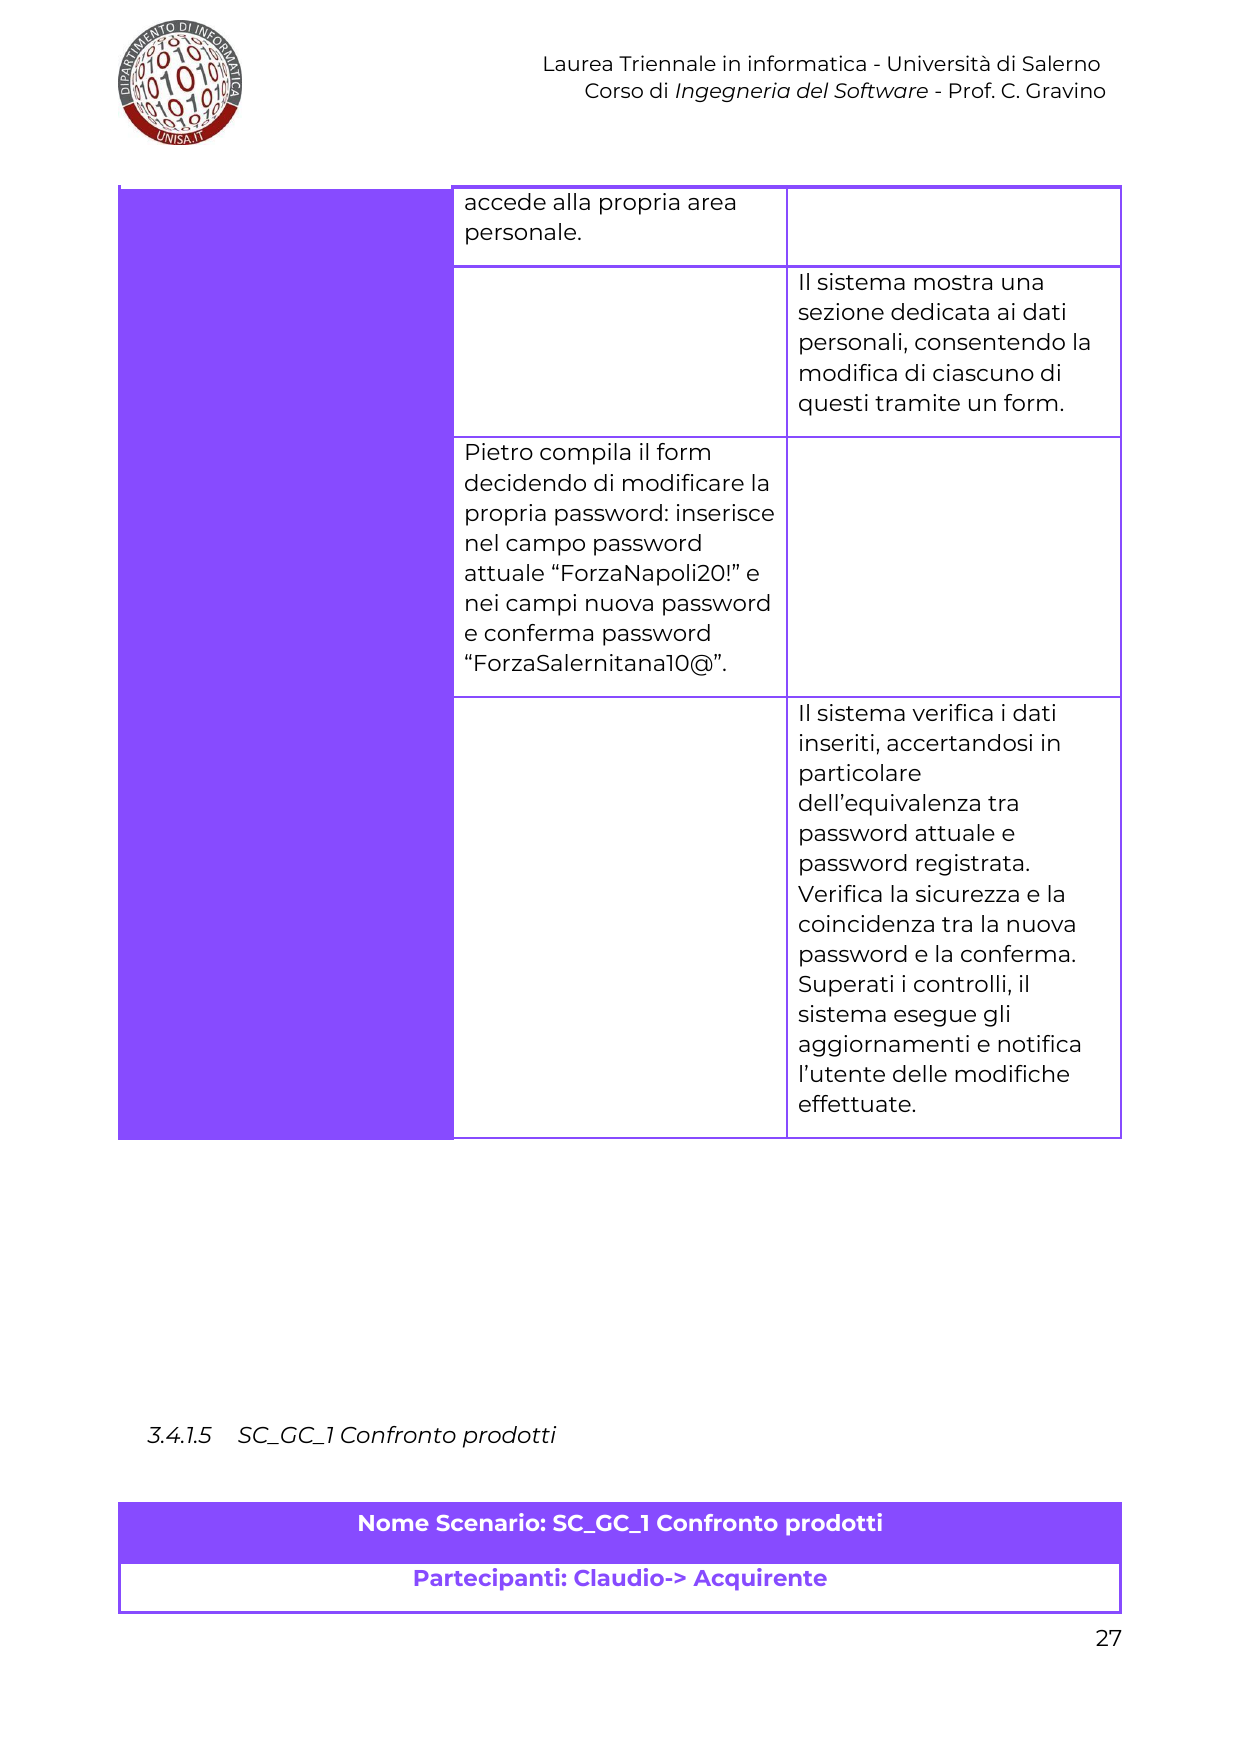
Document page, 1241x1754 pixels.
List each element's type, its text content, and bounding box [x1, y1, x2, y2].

subtitle SC_GC_1 Confronto prodotti [148, 1421, 1122, 1449]
table_cell Pietro compila il form decidendo di modificare la propria password: inserisce nel campo password attuale “ForzaNapoli20!” e nei campi nuova password e conferma password “ForzaSalernitana10@”. [454, 438, 786, 696]
table_cell Pietro decide di cambiare la propria password e accede alla propria area personale. [454, 189, 786, 265]
table_cell [788, 438, 1120, 696]
table_cell [454, 268, 786, 436]
table_cell Il sistema verifica i dati inseriti, accertandosi in particolare dell’equivalenza tra password attuale e password registrata. Verifica la sicurezza e la coincidenza tra la nuova password e la conferma. Superati i controlli, il sistema esegue gli aggiornamenti e notifica l’utente delle modifiche effettuate. [788, 698, 1120, 1137]
table_cell [788, 189, 1120, 265]
table_cell Partecipanti: Claudio-> Acquirente [121, 1564, 1119, 1611]
table_header Nome Scenario: SC_GC_1 Confronto prodotti [121, 1505, 1119, 1561]
picture [118, 20, 242, 145]
table_cell Il sistema mostra una sezione dedicata ai dati personali, consentendo la modifica di ciascuno di questi tramite un form. [788, 268, 1120, 436]
table_cell [454, 698, 786, 1137]
